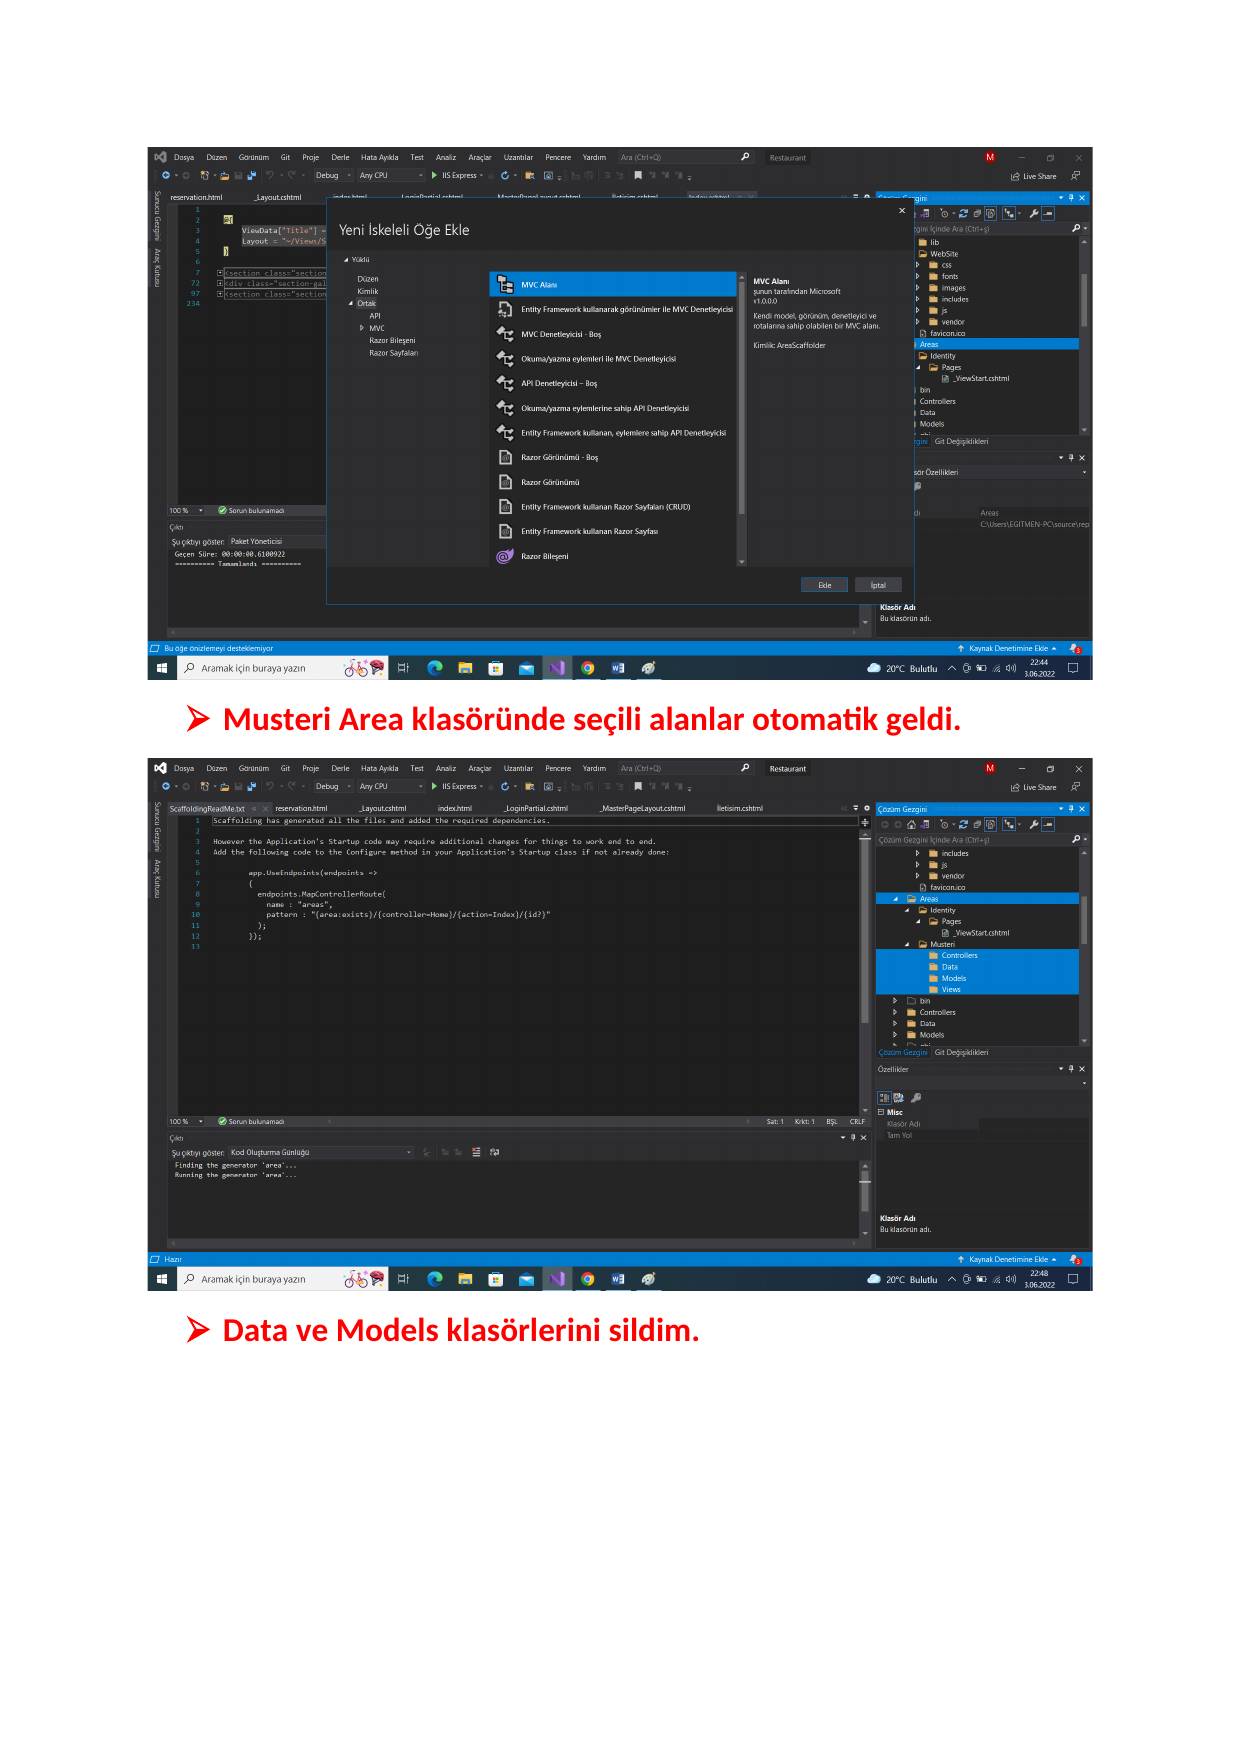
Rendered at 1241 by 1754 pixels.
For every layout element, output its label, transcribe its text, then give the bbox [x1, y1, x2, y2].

list Data ve Models klasörlerini sildim. [185, 1309, 1093, 1350]
list Musteri Area klasöründe seçili alanlar otomatik geldi. [185, 698, 1093, 739]
picture [147, 147, 1093, 680]
picture [147, 758, 1093, 1291]
